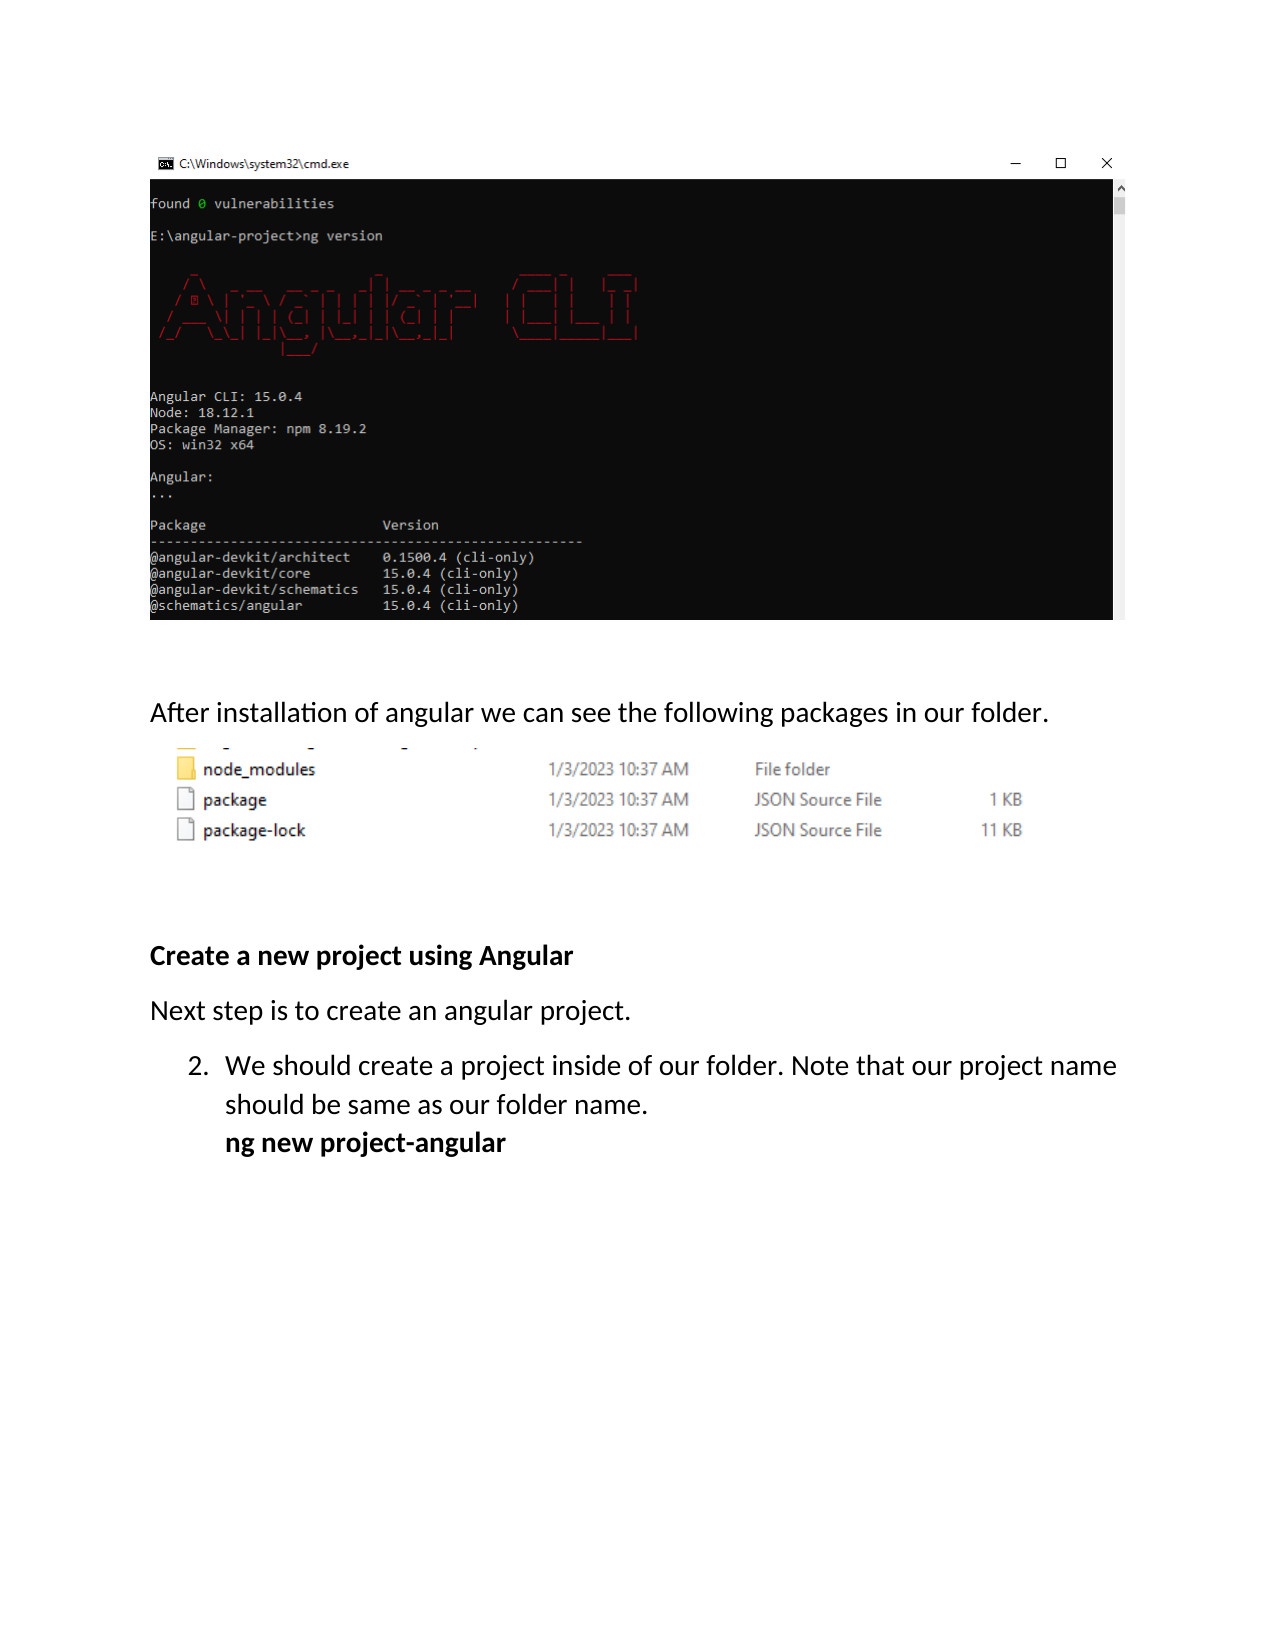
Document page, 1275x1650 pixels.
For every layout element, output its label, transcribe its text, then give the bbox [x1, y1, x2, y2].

text After installation of angular we can see the following packages in our folder. [150, 694, 1125, 729]
list ng new project-angular [225, 1124, 1125, 1160]
text Create a new project using Angular [150, 937, 1125, 973]
picture [150, 150, 1125, 620]
list We should create a project inside of our folder. Note that our project name should be same as our folder name. [187, 1047, 1125, 1121]
text Next step is to create an angular project. [150, 992, 1125, 1028]
picture [150, 748, 1125, 919]
